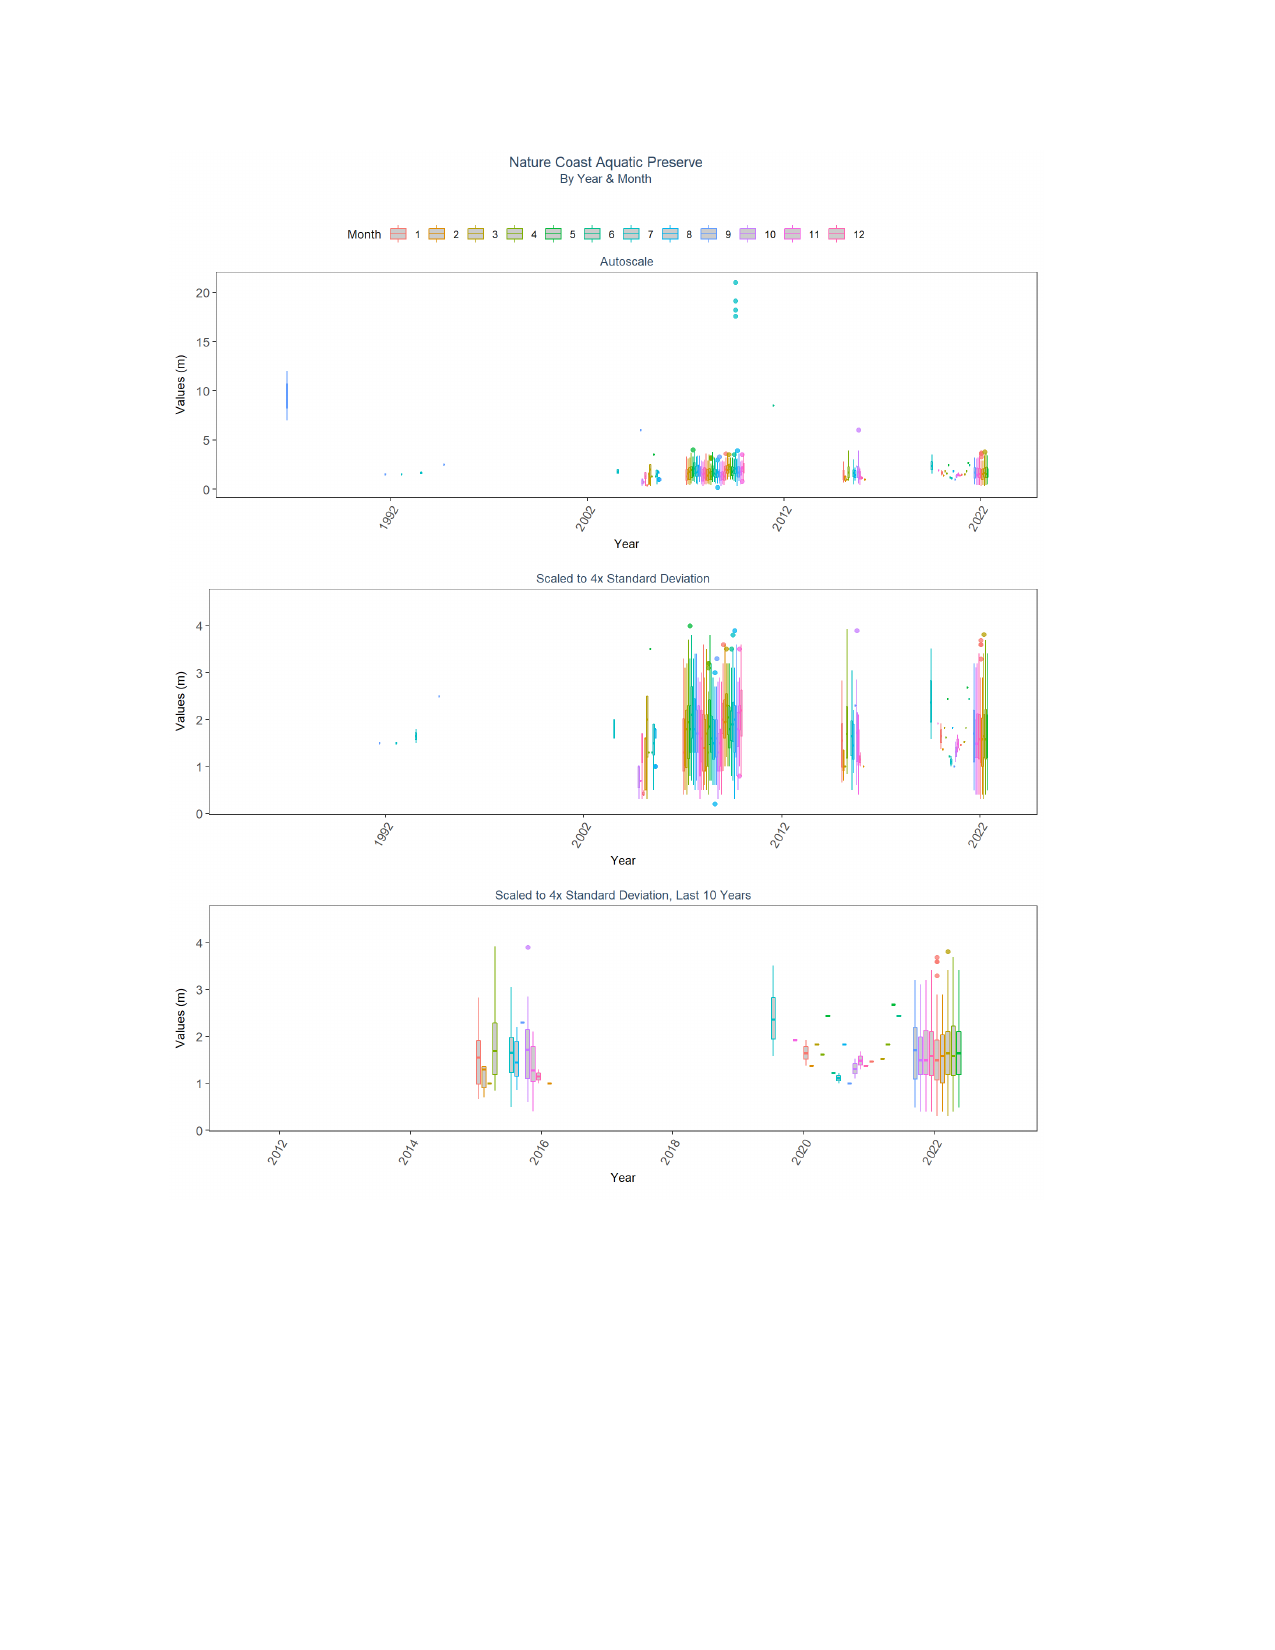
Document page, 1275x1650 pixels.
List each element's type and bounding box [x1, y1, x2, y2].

picture [168, 150, 1044, 1200]
